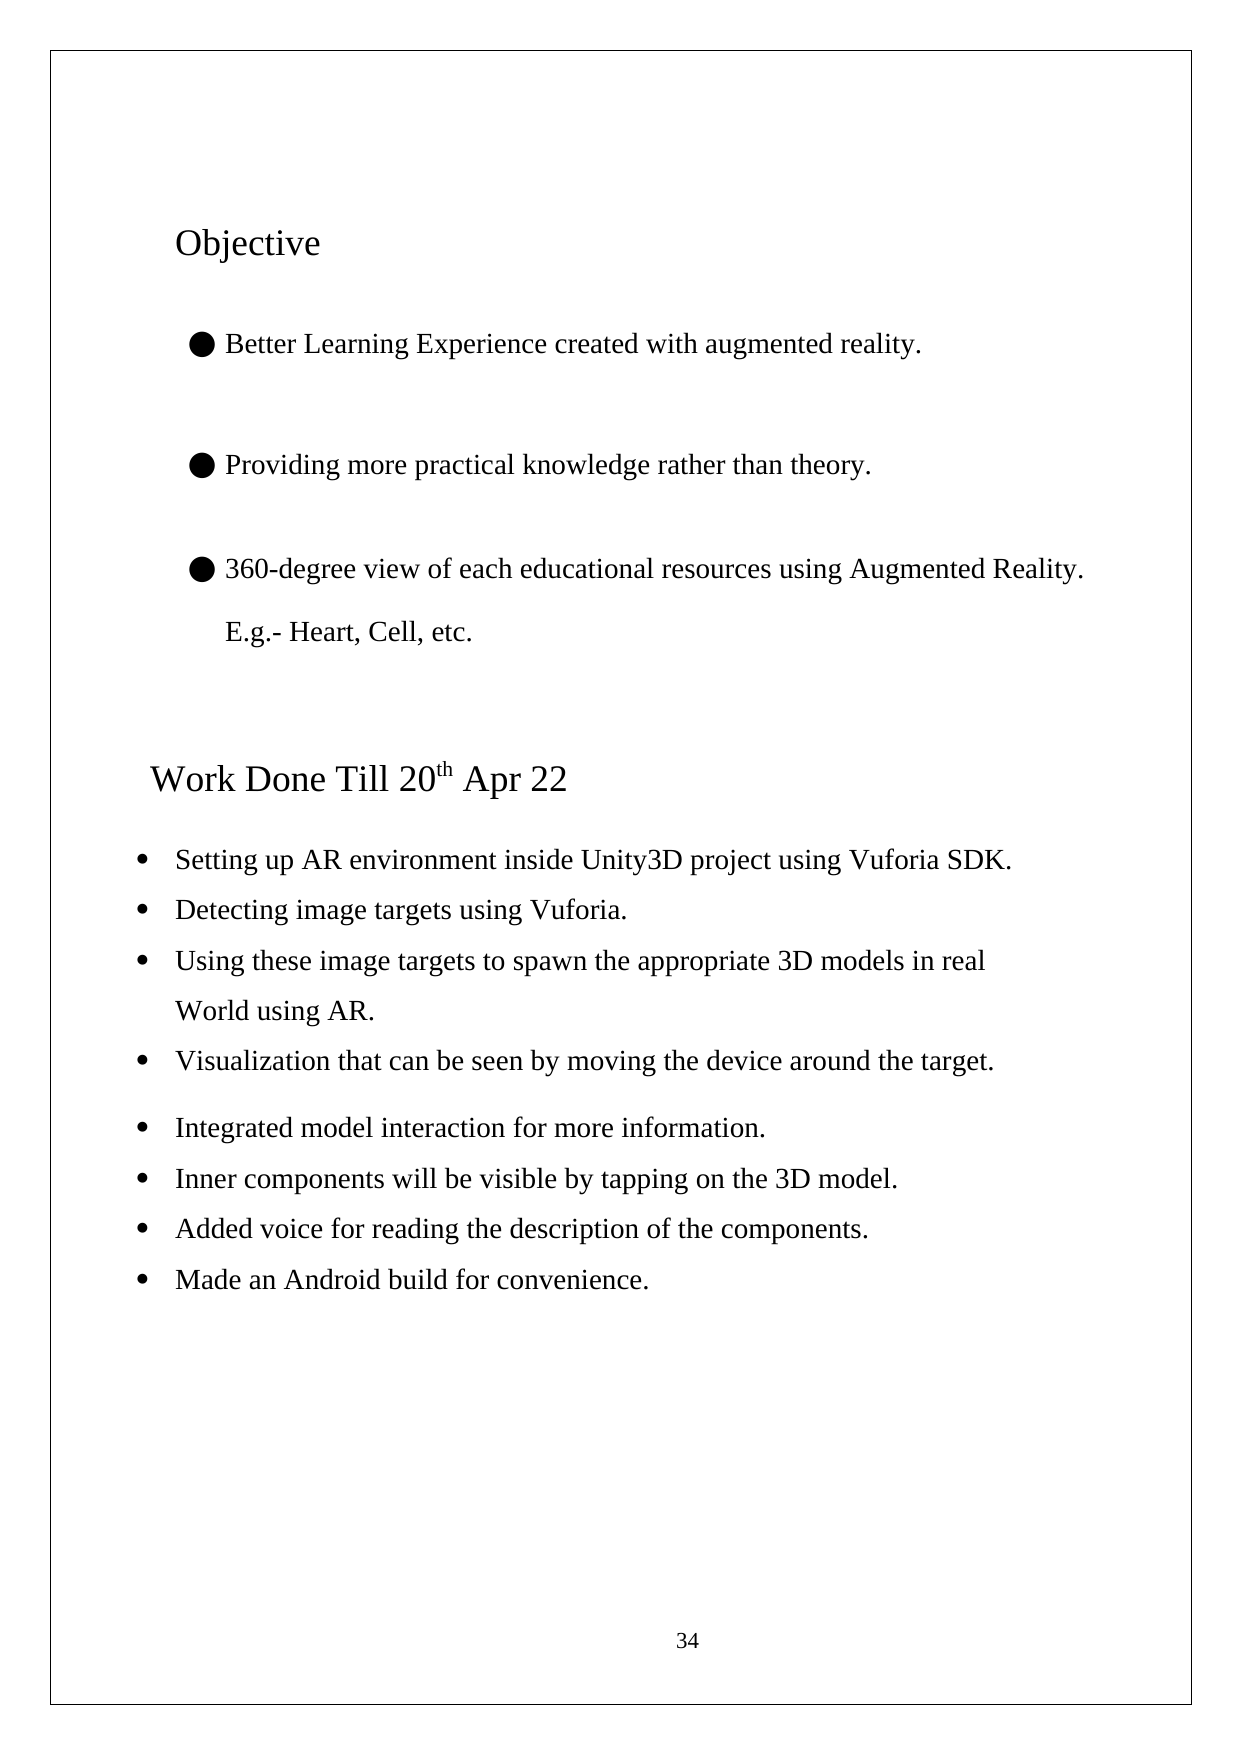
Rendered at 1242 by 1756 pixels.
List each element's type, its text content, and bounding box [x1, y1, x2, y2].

subtitle Objective [100, 220, 1123, 263]
list Using these image targets to spawn the appropriate 3D models in real World using AR. [137, 943, 1050, 1027]
list Inner components will be visible by tapping on the 3D model. [137, 1161, 1123, 1195]
list Integrated model interaction for more information. [137, 1111, 1123, 1144]
subtitle Work Done Till 20th Apr 22 [100, 756, 1123, 799]
list Better Learning Experience created with augmented reality. [187, 304, 1123, 372]
list Added voice for reading the description of the components. [137, 1211, 1123, 1245]
list Visualization that can be seen by moving the device around the target. [137, 1043, 1123, 1077]
list 360-degree view of each educational resources using Augmented Reality. E.g.- Heart, Cell, etc. [187, 529, 1095, 648]
list Made an Android build for convenience. [137, 1262, 1123, 1296]
list Detecting image targets using Vuforia. [137, 892, 1050, 926]
list Providing more practical knowledge rather than theory. [187, 425, 1123, 494]
list Setting up AR environment inside Unity3D project using Vuforia SDK. [137, 842, 1050, 876]
